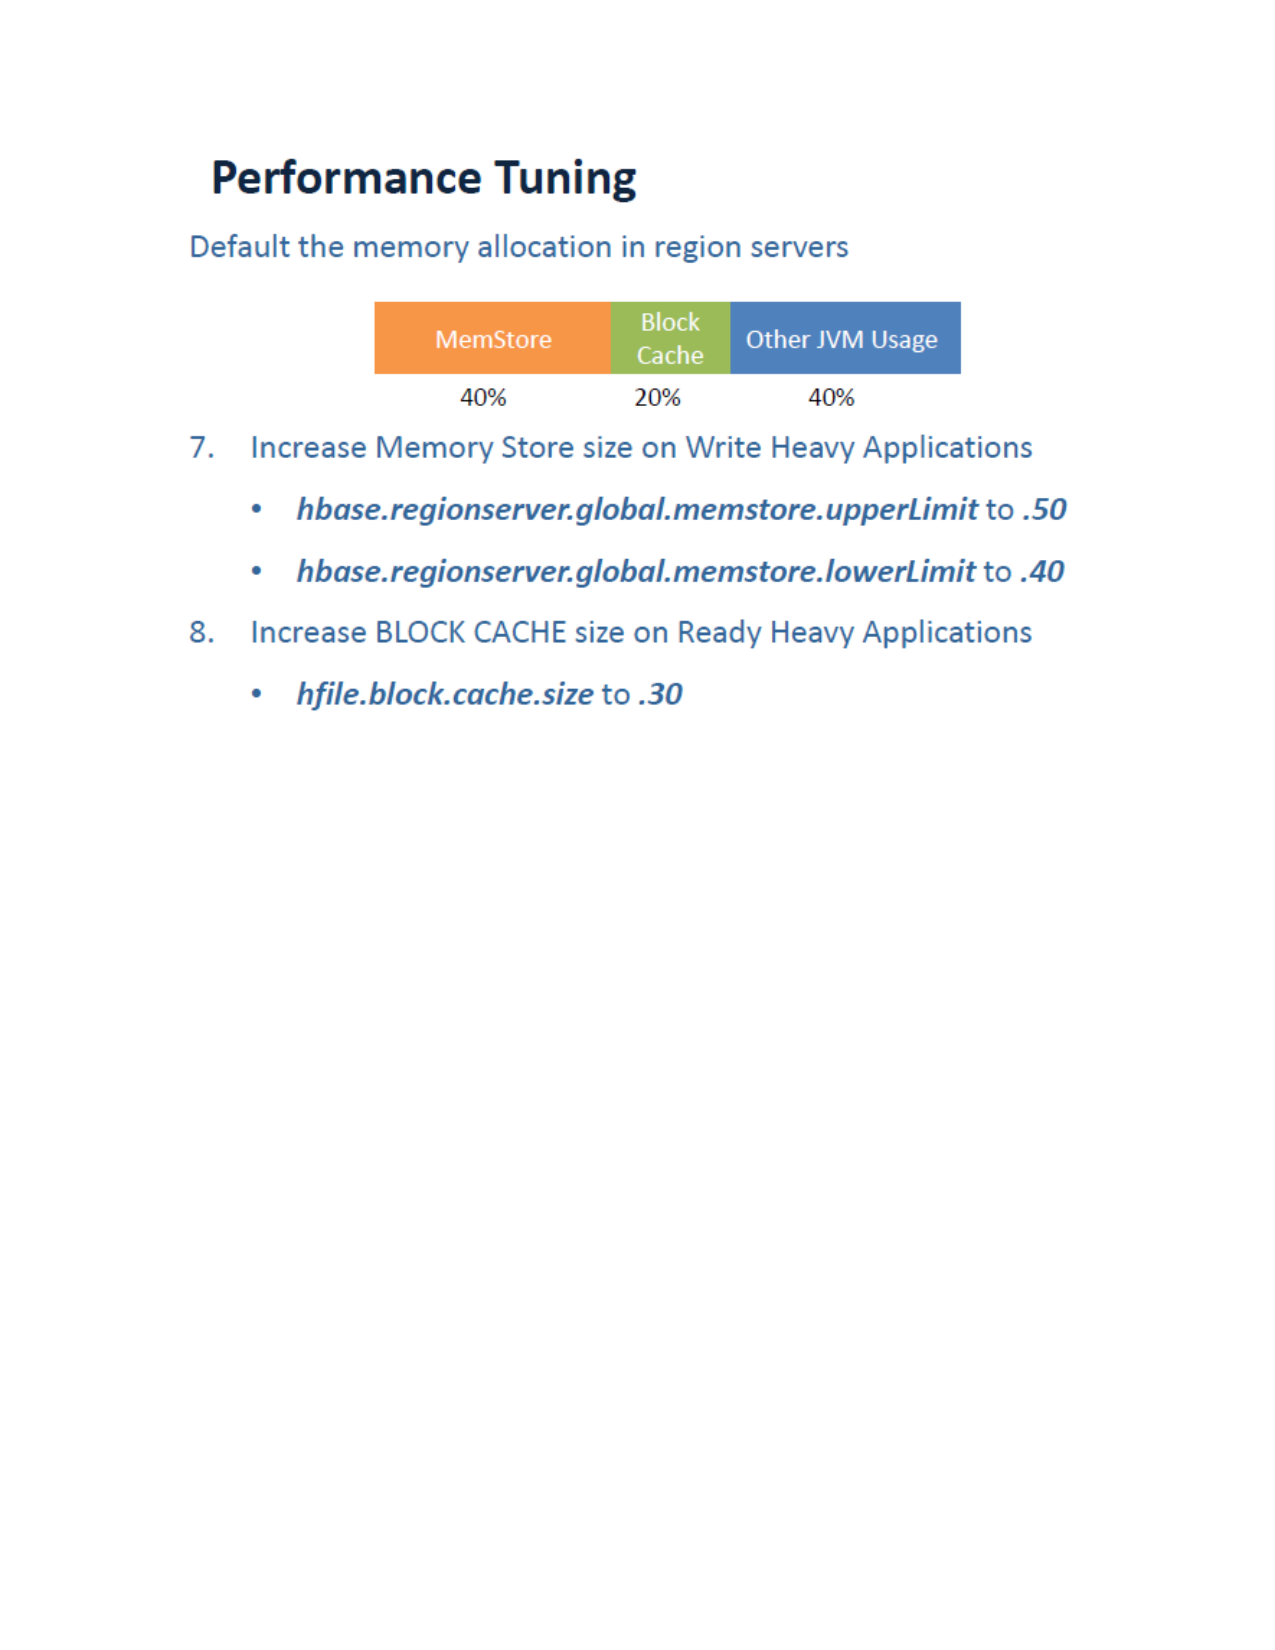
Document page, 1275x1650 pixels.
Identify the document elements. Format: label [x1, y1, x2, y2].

picture [150, 150, 1124, 816]
